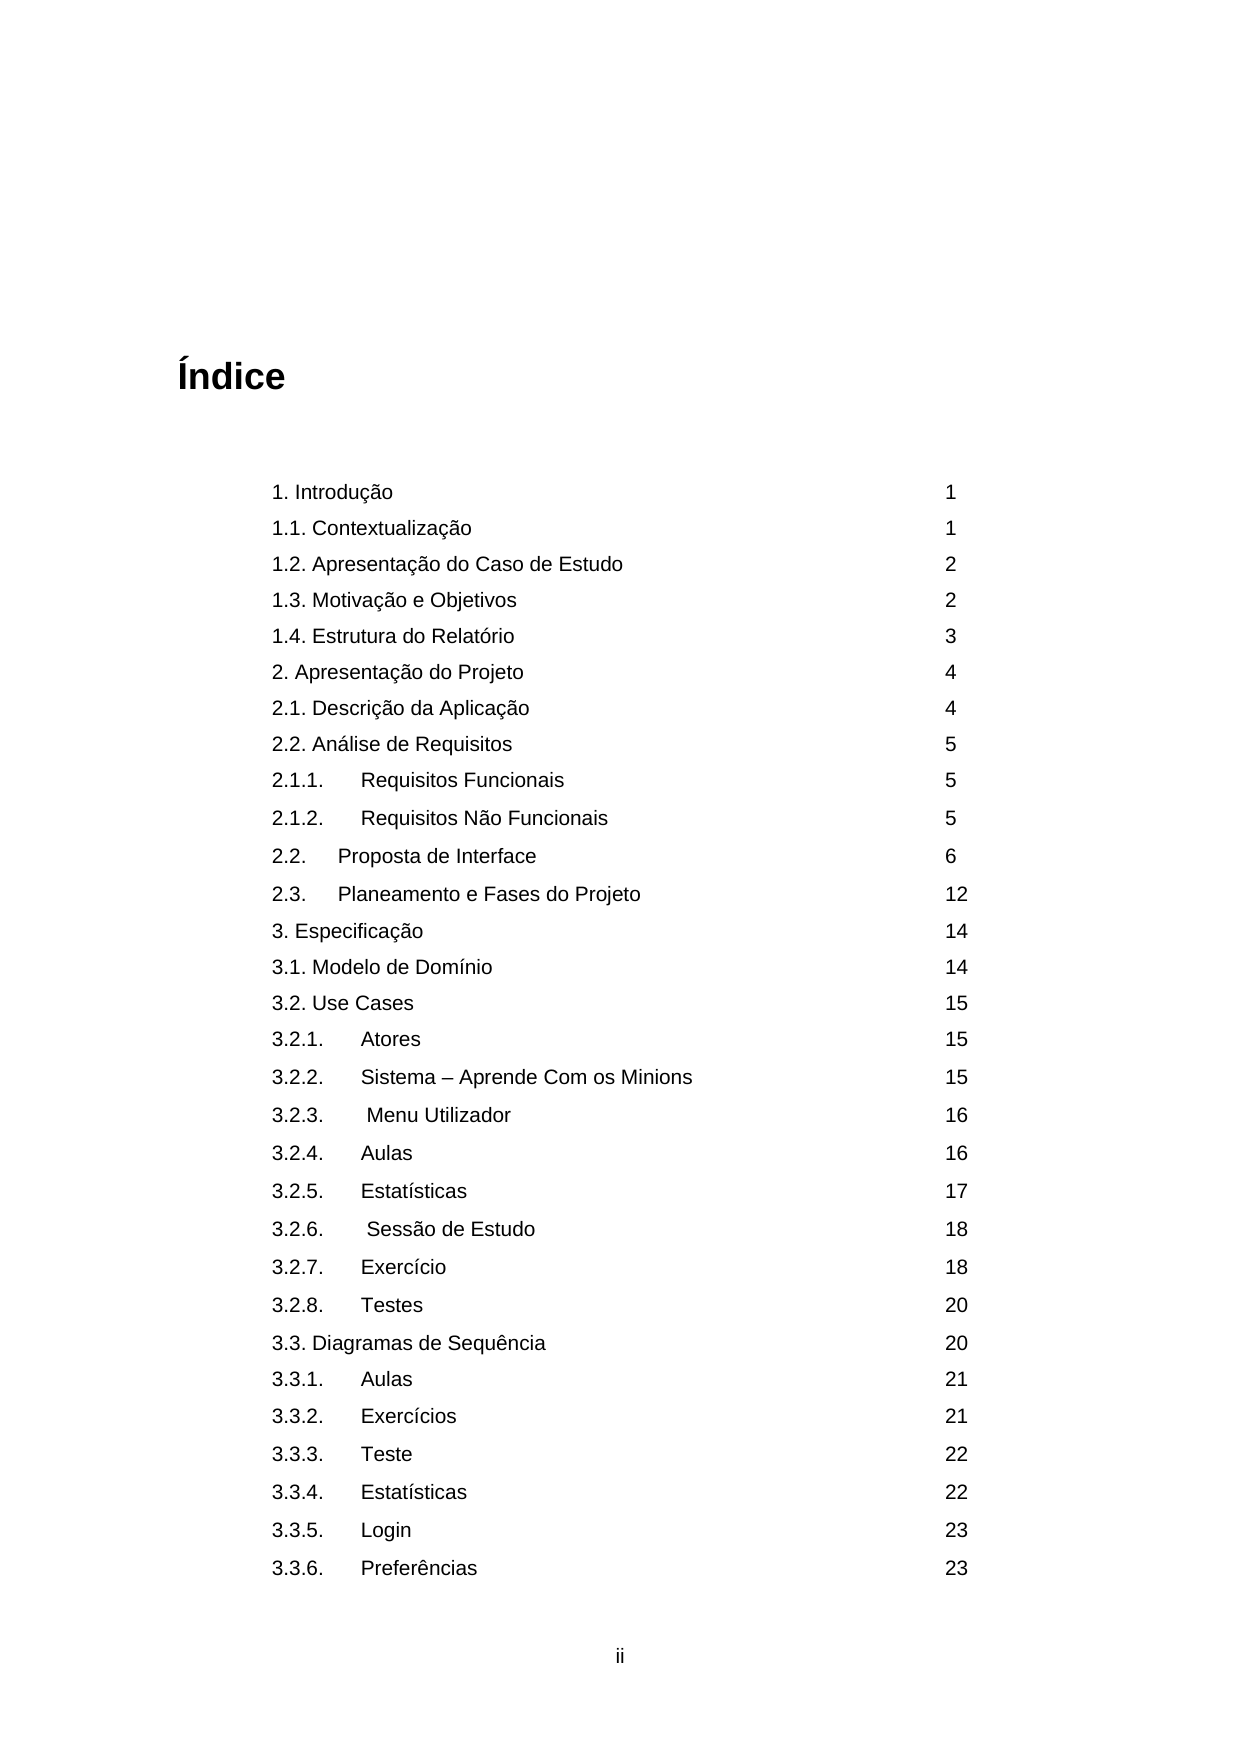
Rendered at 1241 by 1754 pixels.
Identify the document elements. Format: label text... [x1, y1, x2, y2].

text 1. Introdução 1 [272, 480, 1063, 504]
text 3. Especificação 14 [272, 919, 1063, 943]
text 3.3.3. Teste 22 [272, 1442, 1063, 1466]
text 3.2.1. Atores 15 [272, 1027, 1063, 1051]
text 3.3.5. Login 23 [272, 1518, 1063, 1542]
text 3.3.1. Aulas 21 [272, 1366, 1063, 1390]
text 3.2.2. Sistema – Aprende Com os Minions 15 [272, 1065, 1063, 1089]
text 3.2.3. Menu Utilizador 16 [272, 1103, 1063, 1127]
text 3.2.5. Estatísticas 17 [272, 1179, 1063, 1203]
text 3.3.2. Exercícios 21 [272, 1404, 1063, 1428]
text 1.2. Apresentação do Caso de Estudo 2 [272, 552, 1063, 576]
subtitle Índice [177, 354, 1063, 398]
text 3.2.7. Exercício 18 [272, 1254, 1063, 1278]
text 1.1. Contextualização 1 [272, 516, 1063, 540]
text 3.2.8. Testes 20 [272, 1292, 1063, 1316]
text 2.2. Análise de Requisitos 5 [272, 732, 1063, 756]
text 3.3.6. Preferências 23 [272, 1556, 1063, 1580]
text 3.2.6. Sessão de Estudo 18 [272, 1217, 1063, 1241]
text 1.3. Motivação e Objetivos 2 [272, 588, 1063, 612]
text 2.1.2. Requisitos Não Funcionais 5 [272, 806, 1063, 829]
text 2.3. Planeamento e Fases do Projeto 12 [272, 881, 1063, 905]
text 2.1. Descrição da Aplicação 4 [272, 696, 1063, 720]
text 2. Apresentação do Projeto 4 [272, 660, 1063, 684]
text 3.2. Use Cases 15 [272, 991, 1063, 1015]
text 3.1. Modelo de Domínio 14 [272, 955, 1063, 979]
text 2.1.1. Requisitos Funcionais 5 [272, 768, 1063, 792]
text 2.2. Proposta de Interface 6 [272, 843, 1063, 867]
text 3.3.4. Estatísticas 22 [272, 1480, 1063, 1504]
text 1.4. Estrutura do Relatório 3 [272, 624, 1063, 648]
text 3.3. Diagramas de Sequência 20 [272, 1330, 1063, 1354]
text 3.2.4. Aulas 16 [272, 1141, 1063, 1165]
